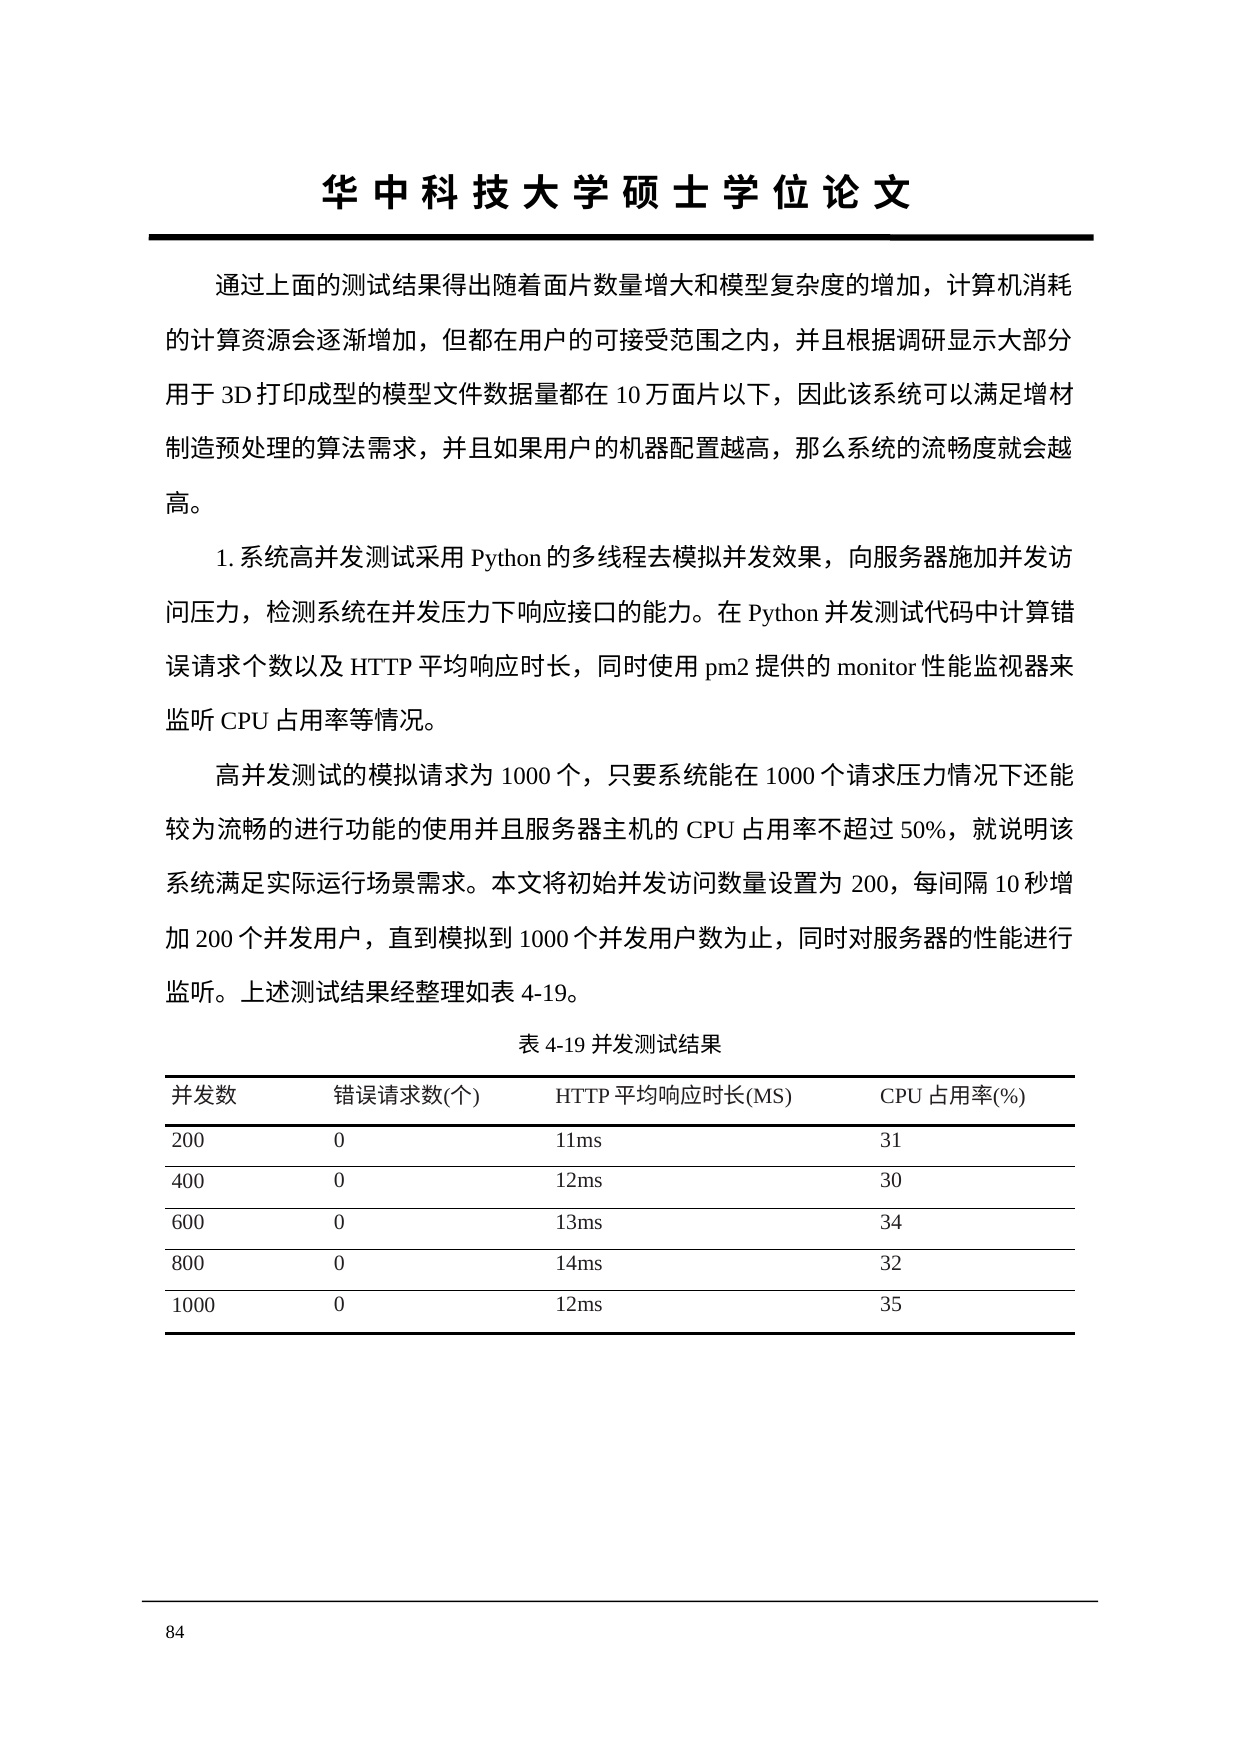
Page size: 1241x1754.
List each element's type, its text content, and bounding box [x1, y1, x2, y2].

table_cell 0 [328, 1250, 549, 1290]
table_header CPU占用率(%) [874, 1078, 1075, 1124]
table_cell 30 [874, 1167, 1075, 1208]
table_cell 200 [165, 1127, 328, 1166]
table_cell 400 [165, 1167, 328, 1208]
list 系统高并发测试采用Python的多线程去模拟并发效果，向服务器施加并发访问压力，检测系统在并发压力下响应接口的能力。在Python并发测试代码中计算错误请求个数以及HTTP平均响应时长，同时使用pm2提供的monitor性能监视器来监听CPU占用率等情况。 [165, 538, 1075, 737]
table_cell 600 [165, 1209, 328, 1249]
table_cell 0 [328, 1291, 549, 1332]
table_cell 35 [874, 1291, 1075, 1332]
text 通过上面的测试结果得出随着面片数量增大和模型复杂度的增加，计算机消耗的计算资源会逐渐增加，但都在用户的可接受范围之内，并且根据调研显示大部分用于3D打印成型的模型文件数据量都在10万面片以下，因此该系统可以满足增材制造预处理的算法需求，并且如果用户的机器配置越高，那么系统的流畅度就会越高。 [165, 266, 1075, 519]
table_cell 34 [874, 1209, 1075, 1249]
table_cell 0 [328, 1209, 549, 1249]
table_cell 0 [328, 1127, 549, 1166]
table_cell 0 [328, 1167, 549, 1208]
table_header 错误请求数(个) [328, 1078, 549, 1124]
table_header 并发数 [165, 1078, 328, 1124]
table_cell 32 [874, 1250, 1075, 1290]
table_cell 11ms [549, 1127, 874, 1166]
table_cell 12ms [549, 1291, 874, 1332]
table_cell 1000 [165, 1291, 328, 1332]
table_cell 12ms [549, 1167, 874, 1208]
table_cell 800 [165, 1250, 328, 1290]
table_cell 14ms [549, 1250, 874, 1290]
table_header HTTP平均响应时长(MS) [549, 1078, 874, 1124]
table_cell 31 [874, 1127, 1075, 1166]
table_cell 13ms [549, 1209, 874, 1249]
